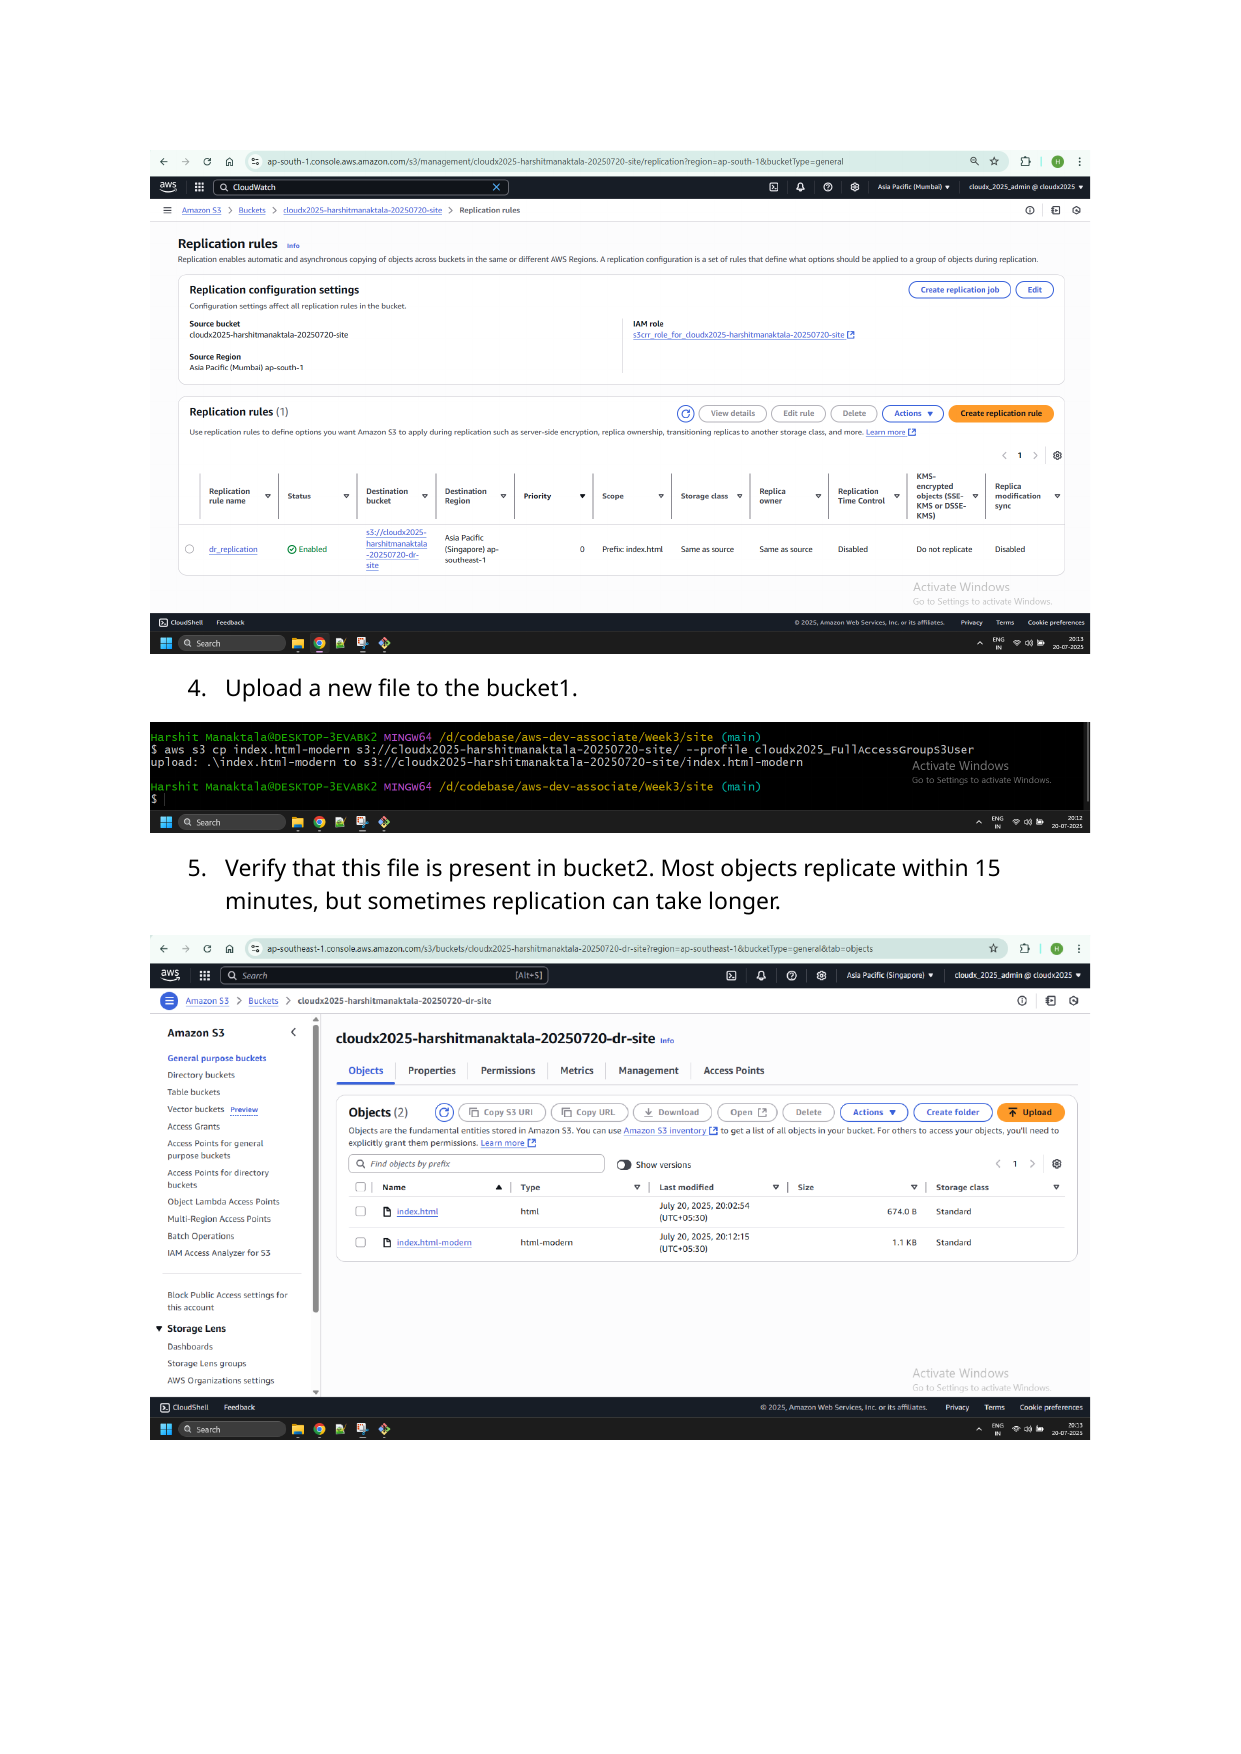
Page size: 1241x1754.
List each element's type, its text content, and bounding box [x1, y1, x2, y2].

list Upload a new file to the bucket1. [187, 672, 1090, 703]
picture [150, 722, 1091, 833]
picture [150, 150, 1091, 654]
picture [150, 935, 1091, 1440]
list Verify that this file is present in bucket2. Most objects replicate within 15 minutes, but sometimes replication can take longer. [187, 852, 1090, 917]
